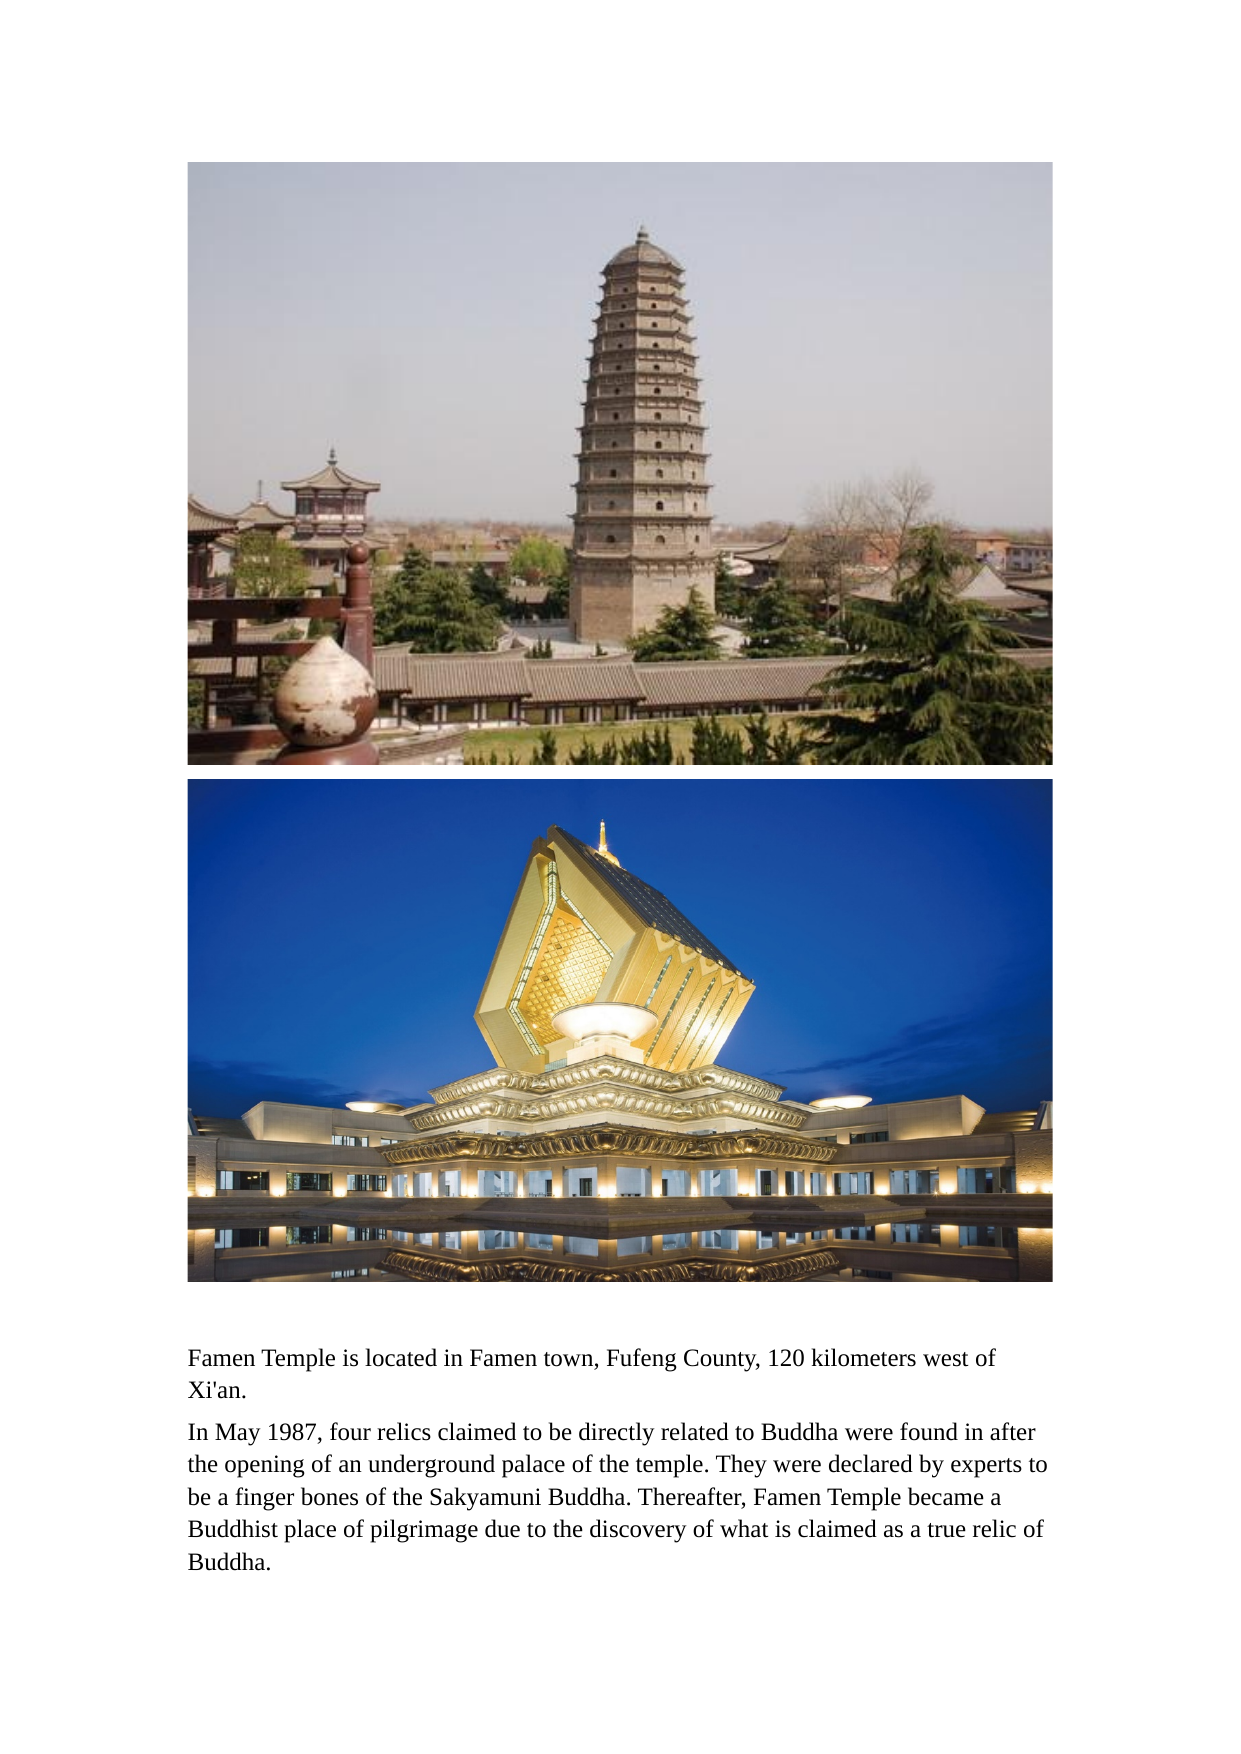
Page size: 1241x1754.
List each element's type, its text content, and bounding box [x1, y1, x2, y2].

text Famen Temple is located in Famen town, Fufeng County, 120 kilometers west of Xi'an. [187, 1341, 1053, 1406]
picture [187, 162, 1053, 765]
text In May 1987, four relics claimed to be directly related to Buddha were found in after the opening of an underground palace of the temple. They were declared by experts to be a finger bones of the Sakyamuni Buddha. Thereafter, Famen Temple became a Buddhist place of pilgrimage due to the discovery of what is claimed as a true relic of Buddha. [187, 1415, 1053, 1577]
picture [187, 779, 1053, 1282]
